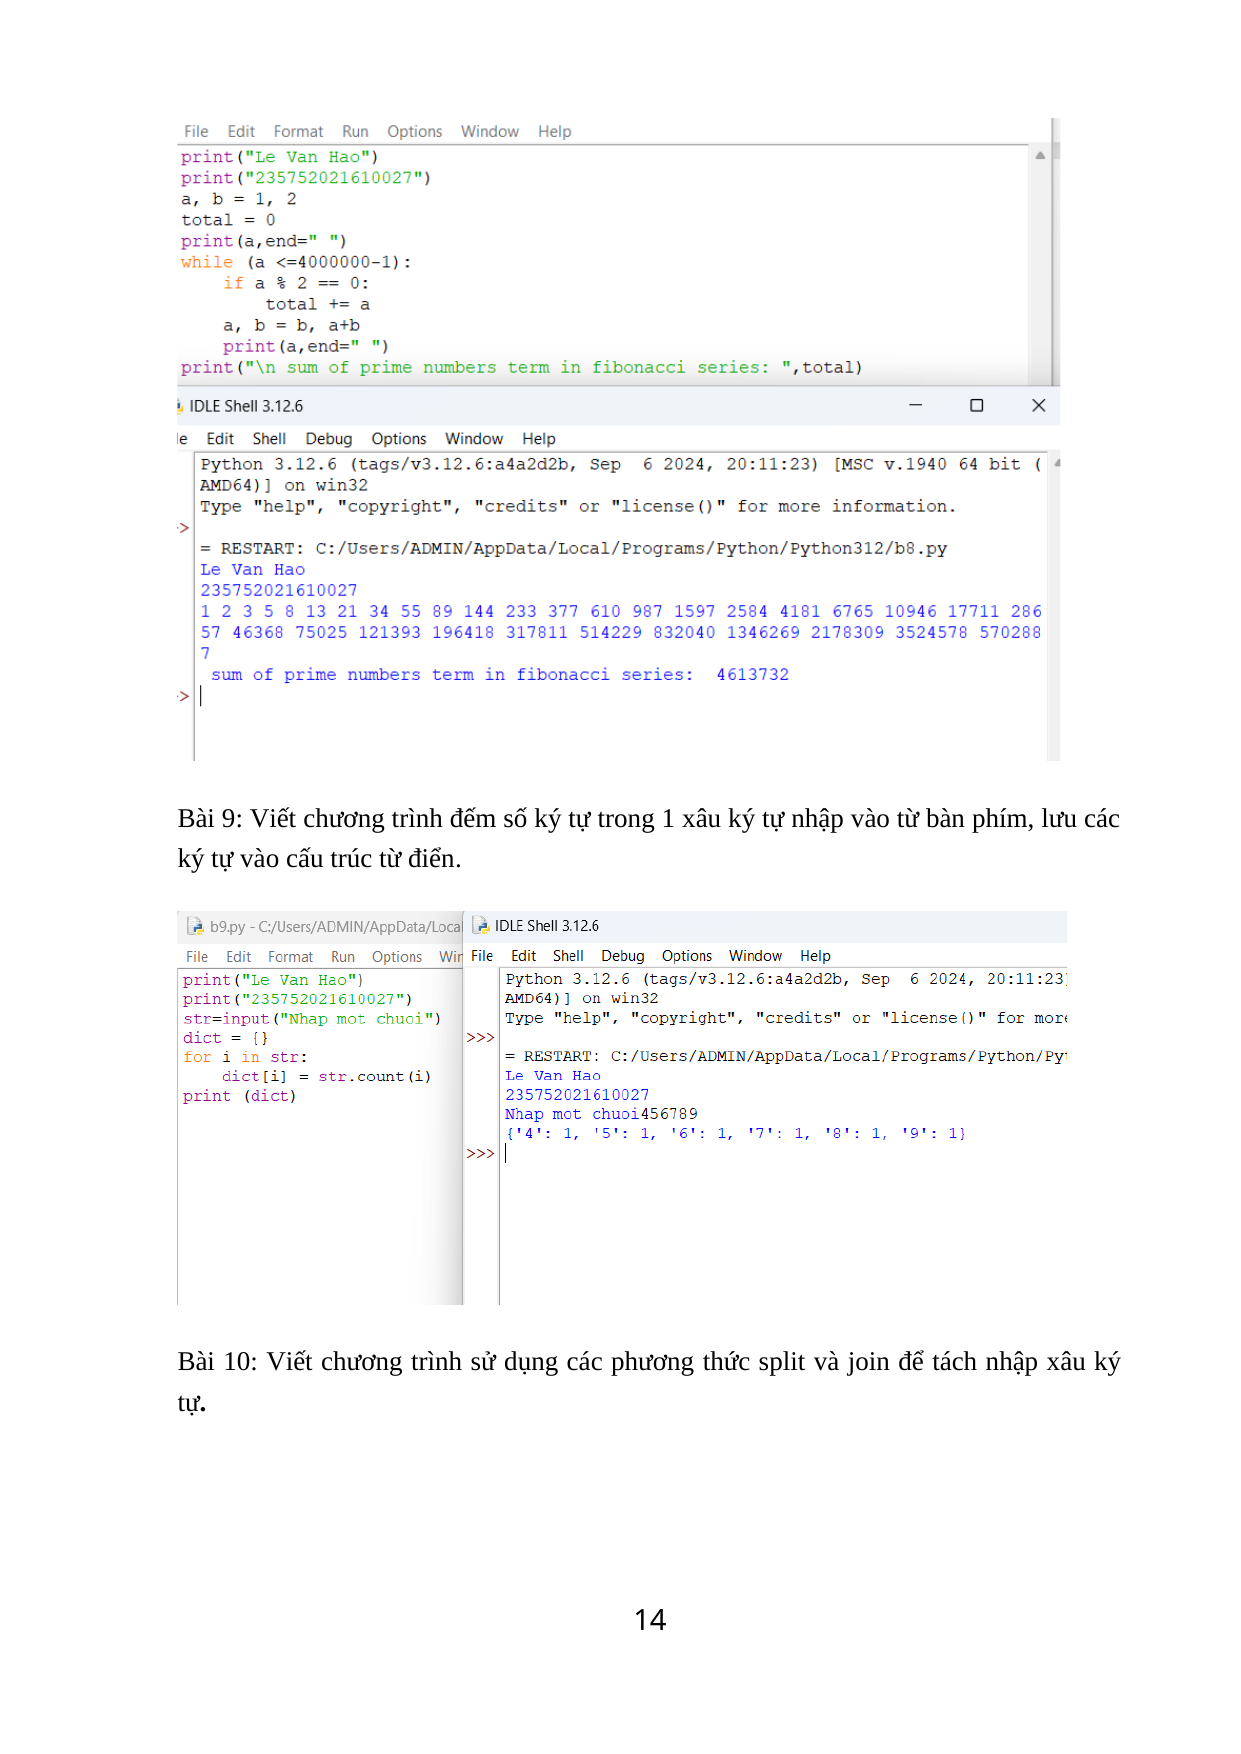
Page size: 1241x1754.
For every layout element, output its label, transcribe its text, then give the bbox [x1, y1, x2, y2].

text Bài 10: Viết chương trình sử dụng các phương thức split và join để tách nhập xâu ký tự. [177, 1345, 1122, 1417]
text Bài 9: Viết chương trình đếm số ký tự trong 1 xâu ký tự nhập vào từ bàn phím, lưu các ký tự vào cấu trúc từ điển. [177, 802, 1122, 873]
picture [177, 911, 1068, 1305]
picture [177, 118, 1061, 761]
